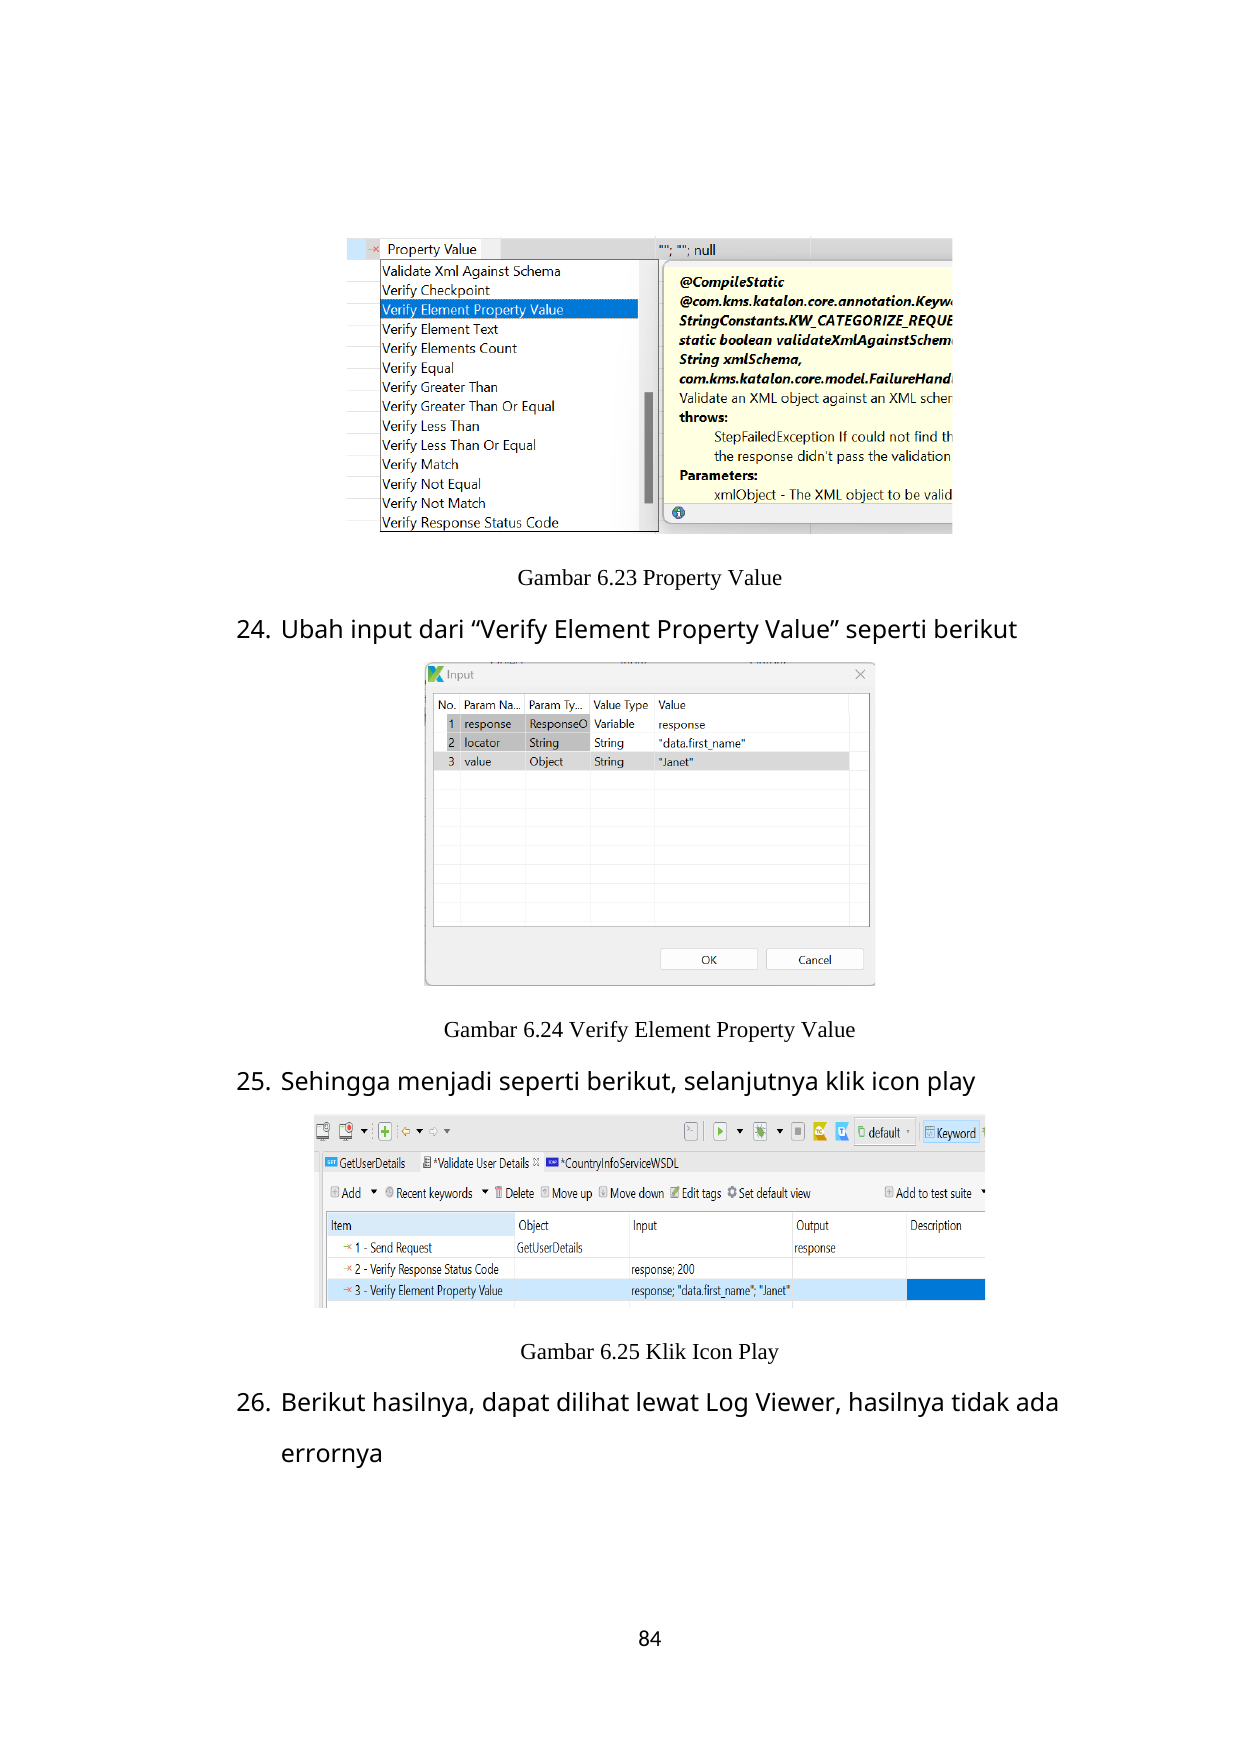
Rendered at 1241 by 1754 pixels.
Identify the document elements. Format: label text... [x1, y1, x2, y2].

text Gambar 6.24 Verify Element Property Value [236, 1016, 1063, 1043]
text Gambar 6.25 Klik Icon Play [236, 1338, 1063, 1364]
picture [314, 1114, 986, 1308]
picture [346, 236, 953, 534]
picture [424, 662, 876, 986]
list Berikut hasilnya, dapat dilihat lewat Log Viewer, hasilnya tidak ada errornya [236, 1385, 1063, 1470]
list Ubah input dari “Verify Element Property Value” seperti berikut [236, 612, 1063, 646]
list Sehingga menjadi seperti berikut, selanjutnya klik icon play [236, 1063, 1063, 1097]
text Gambar 6.23 Property Value [236, 564, 1063, 591]
